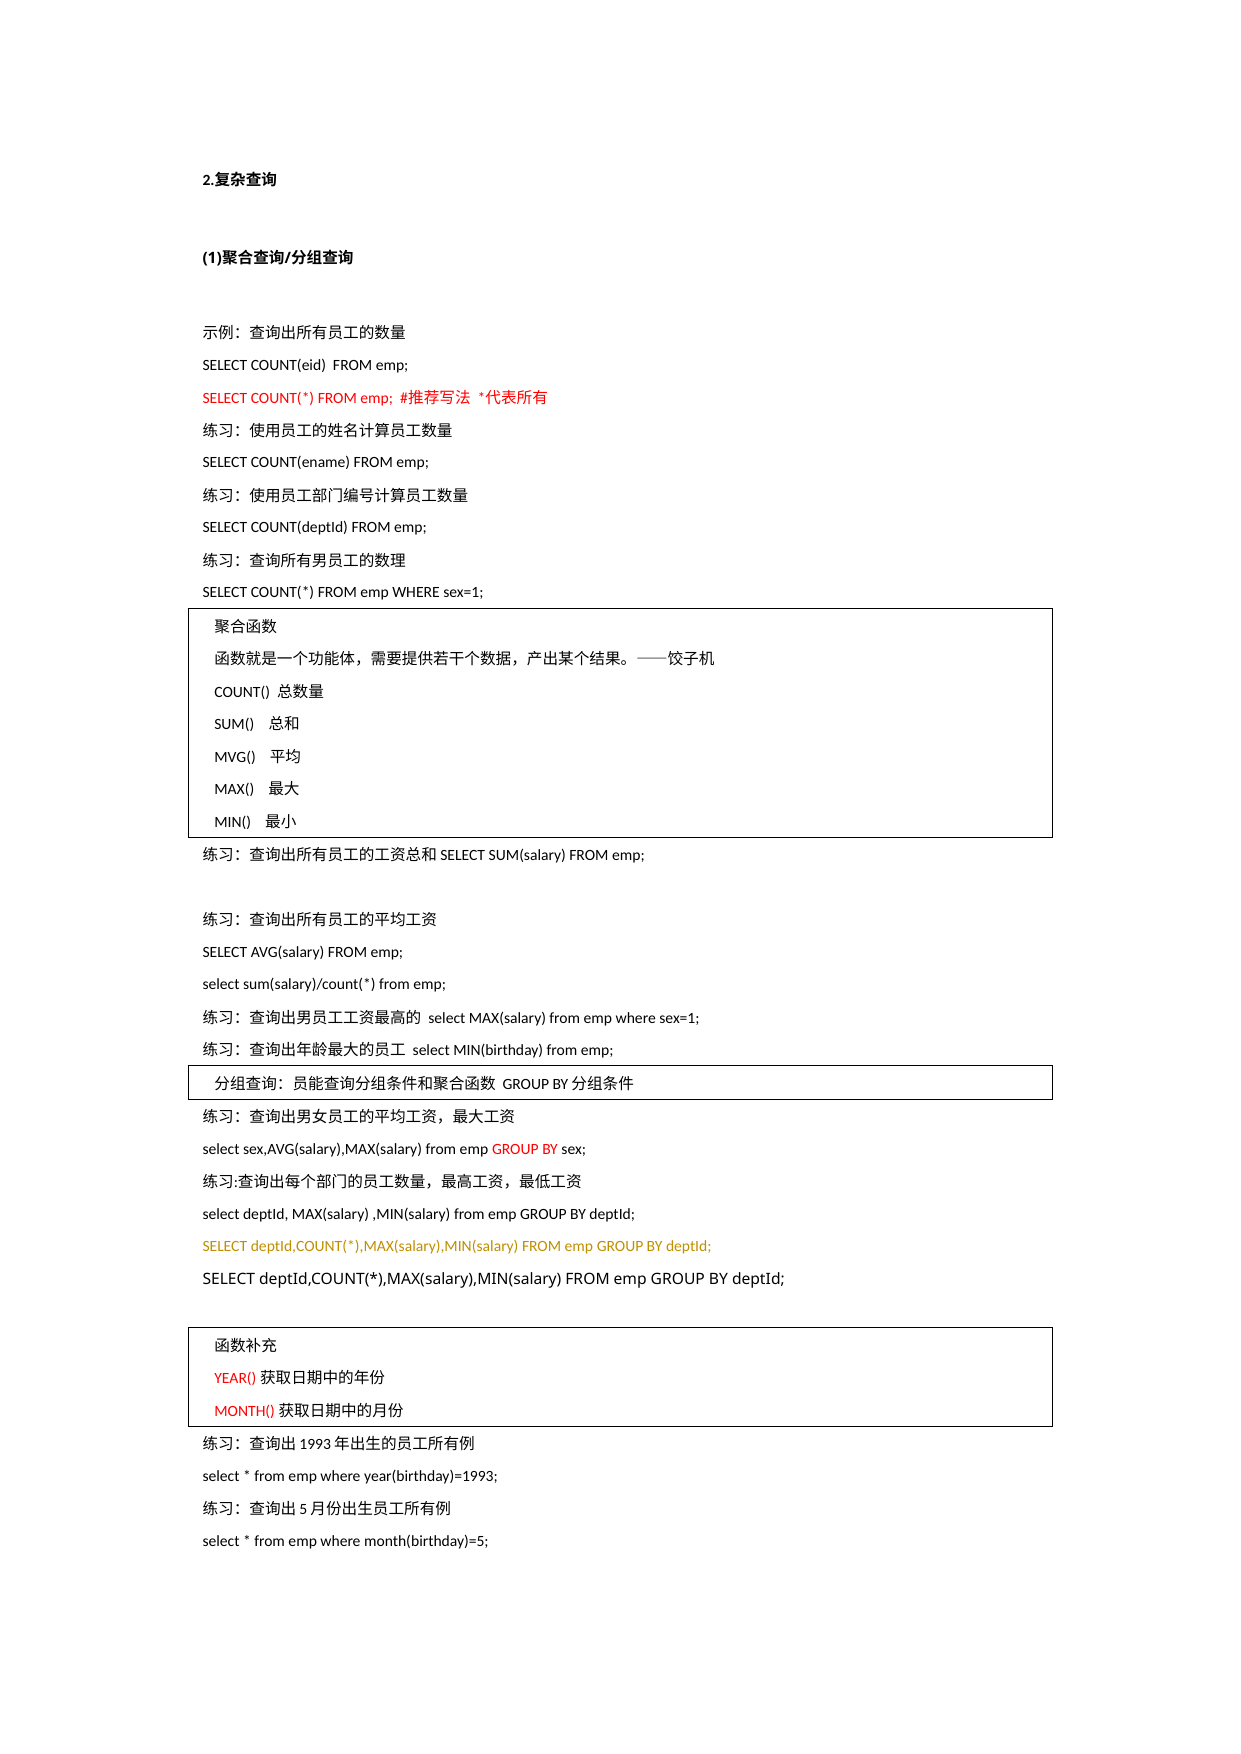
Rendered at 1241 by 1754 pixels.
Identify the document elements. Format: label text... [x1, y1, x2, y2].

subtitle 2.复杂查询 [202, 162, 1053, 194]
text SELECT COUNT(deptId) FROM emp; [202, 511, 1053, 543]
text 练习：查询出1993年出生的员工所有例 [202, 1427, 1053, 1459]
text 练习:查询出每个部门的员工数量，最高工资，最低工资 [202, 1165, 1053, 1197]
text 练习：查询所有男员工的数理 [202, 543, 1053, 576]
text 练习：查询出所有员工的平均工资 [202, 903, 1053, 935]
text SELECT deptId,COUNT(*),MAX(salary),MIN(salary) FROM emp GROUP BY deptId; [202, 1262, 1053, 1295]
text SELECT COUNT(ename) FROM emp; [202, 446, 1053, 478]
text SELECT COUNT(*) FROM emp; #推荐写法 *代表所有 [202, 381, 1053, 413]
text select * from emp where month(birthday)=5; [202, 1524, 1053, 1557]
text SELECT AVG(salary) FROM emp; [202, 935, 1053, 968]
text select deptId, MAX(salary) ,MIN(salary) from emp GROUP BY deptId; [202, 1197, 1053, 1230]
text 示例：查询出所有员工的数量 [202, 316, 1053, 348]
text SELECT deptId,COUNT(*),MAX(salary),MIN(salary) FROM emp GROUP BY deptId; [202, 1230, 1053, 1262]
text select * from emp where year(birthday)=1993; [202, 1459, 1053, 1492]
text 练习：查询出男女员工的平均工资，最大工资 [202, 1100, 1053, 1132]
text 练习：使用员工的姓名计算员工数量 [202, 413, 1053, 446]
text 练习：查询出5月份出生员工所有例 [202, 1492, 1053, 1524]
text 练习：查询出所有员工的工资总和 SELECT SUM(salary) FROM emp; [202, 838, 1053, 870]
text SELECT COUNT(eid) FROM emp; [202, 348, 1053, 381]
text 练习：查询出年龄最大的员工 select MIN(birthday) from emp; [202, 1033, 1053, 1065]
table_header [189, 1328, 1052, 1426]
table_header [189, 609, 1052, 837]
text select sum(salary)/count(*) from emp; [202, 968, 1053, 1000]
text select sex,AVG(salary),MAX(salary) from emp GROUP BY sex; [202, 1132, 1053, 1165]
subtitle (1)聚合查询/分组查询 [202, 240, 1053, 273]
text SELECT COUNT(*) FROM emp WHERE sex=1; [202, 576, 1053, 608]
text 练习：查询出男员工工资最高的 select MAX(salary) from emp where sex=1; [202, 1000, 1053, 1033]
text 练习：使用员工部门编号计算员工数量 [202, 478, 1053, 511]
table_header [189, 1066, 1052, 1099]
